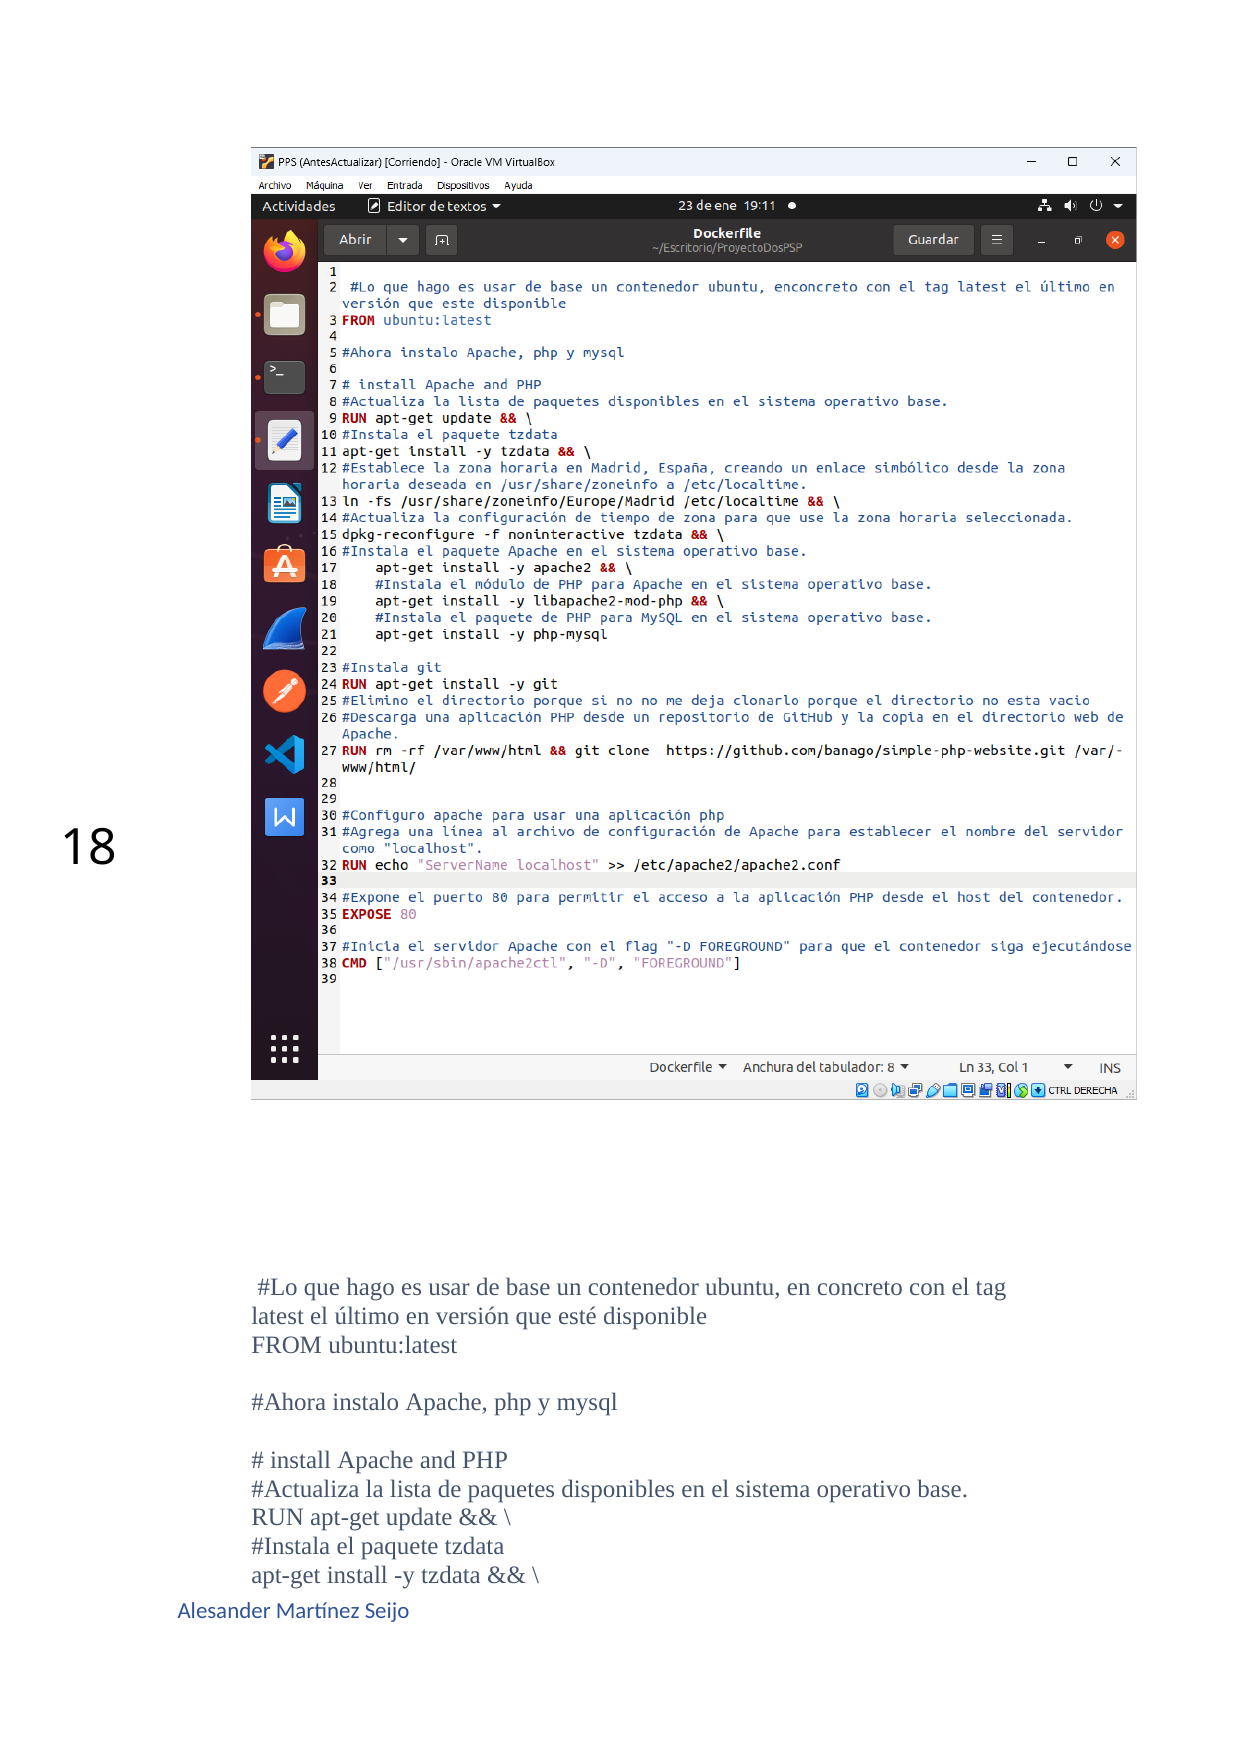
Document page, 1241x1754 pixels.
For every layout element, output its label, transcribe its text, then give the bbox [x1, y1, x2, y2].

text apt-get install -y tzdata && \ [251, 1560, 1063, 1589]
text #Ahora instalo Apache, php y mysql [251, 1387, 1063, 1416]
text # install Apache and PHP [251, 1445, 1063, 1474]
text #Actualiza la lista de paquetes disponibles en el sistema operativo base. [251, 1474, 1063, 1502]
text #Instala el paquete tzdata [251, 1531, 1063, 1560]
text #Lo que hago es usar de base un contenedor ubuntu, en concreto con el tag latest el último en versión que esté disponible [251, 1272, 1063, 1330]
text FROM ubuntu:latest [251, 1330, 1063, 1359]
picture [251, 147, 1137, 1100]
text RUN apt-get update && \ [251, 1502, 1063, 1531]
